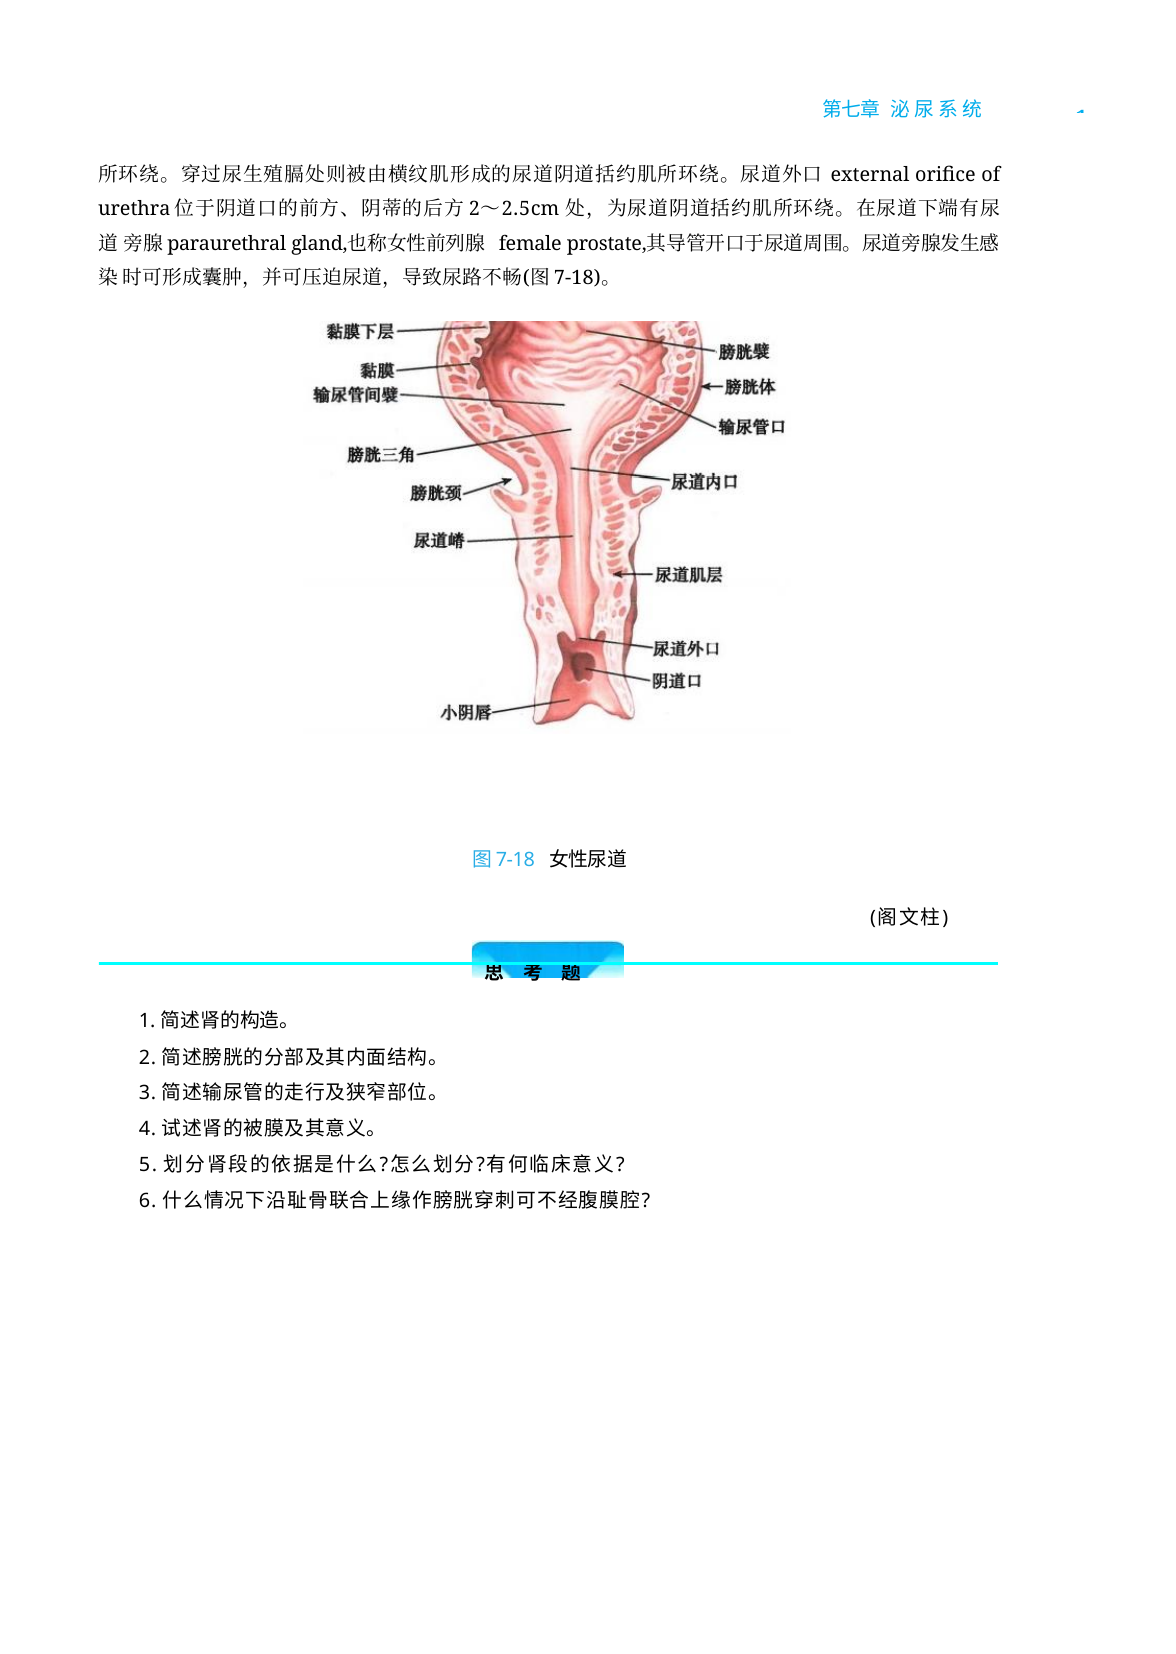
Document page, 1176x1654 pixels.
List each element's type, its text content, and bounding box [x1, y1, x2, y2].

text 1. 简述肾的构造。 [138, 1006, 1113, 1033]
picture [303, 321, 792, 734]
picture [98, 954, 998, 978]
picture [471, 940, 624, 950]
text 所环绕。穿过尿生殖膈处则被由横纹肌形成的尿道阴道括约肌所环绕。尿道外口 external orifice of urethra位于阴道口的前方、阴蒂的后方2～2.5cm 处，为尿道阴道括约肌所环绕。在尿道下端有尿道 旁腺paraurethral gland,也称女性前列腺 female prostate,其导管开口于尿道周围。尿道旁腺发生感染 时可形成囊肿，并可压迫尿道，导致尿路不畅(图7-18)。 [98, 159, 1000, 290]
text 6. 什么情况下沿耻骨联合上缘作膀胱穿刺可不经腹膜腔? [138, 1187, 1113, 1213]
text 思 考 题 [484, 958, 1113, 985]
text 5. 划分肾段的依据是什么?怎么划分?有何临床意义? [138, 1150, 1113, 1177]
text 4. 试述肾的被膜及其意义。 [138, 1114, 1113, 1141]
text 第七章 泌 尿 系 统 [823, 95, 1113, 122]
text 图7-18 女性尿道 [472, 845, 1113, 871]
text 3. 简述输尿管的走行及狭窄部位。 [138, 1079, 1113, 1105]
text (阁文柱) [870, 903, 1113, 930]
text 2. 简述膀胱的分部及其内面结构。 [138, 1043, 1113, 1069]
